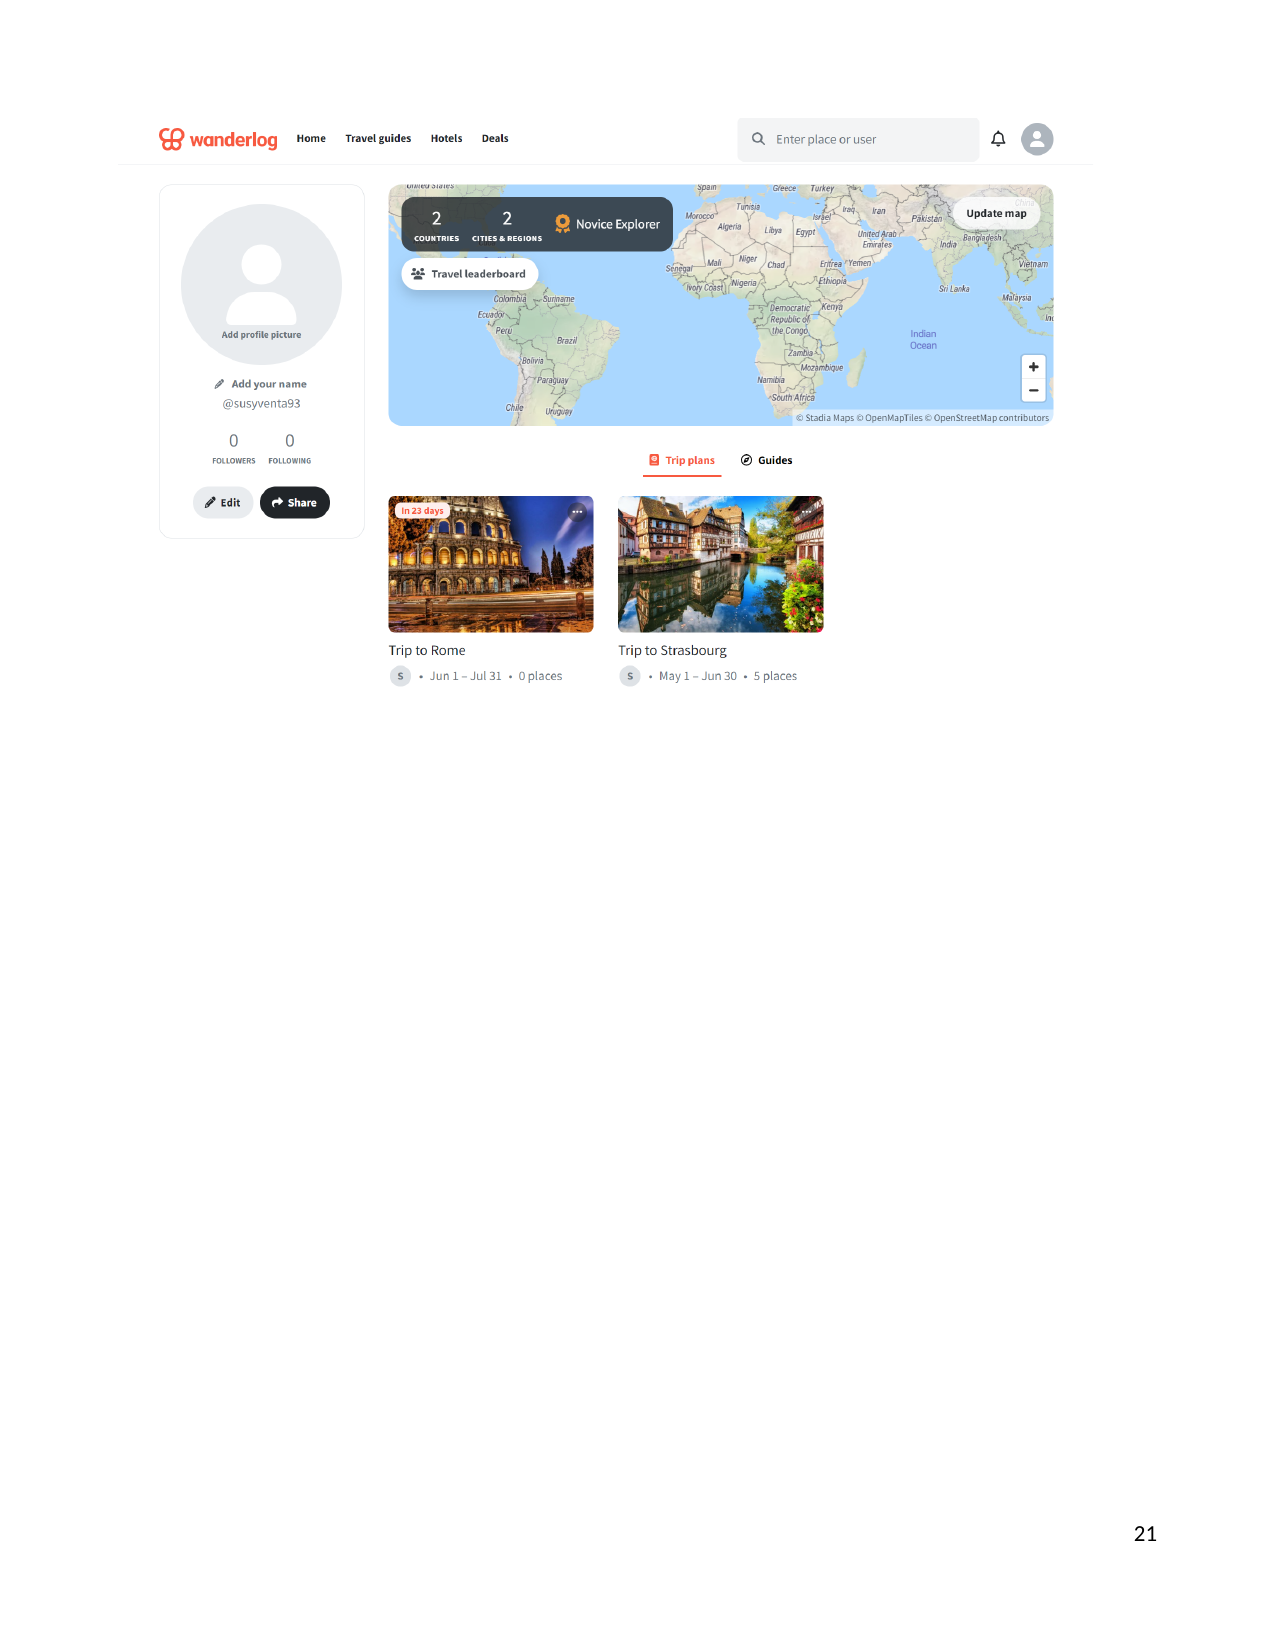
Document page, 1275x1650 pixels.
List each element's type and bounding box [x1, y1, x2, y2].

picture [118, 118, 1094, 696]
